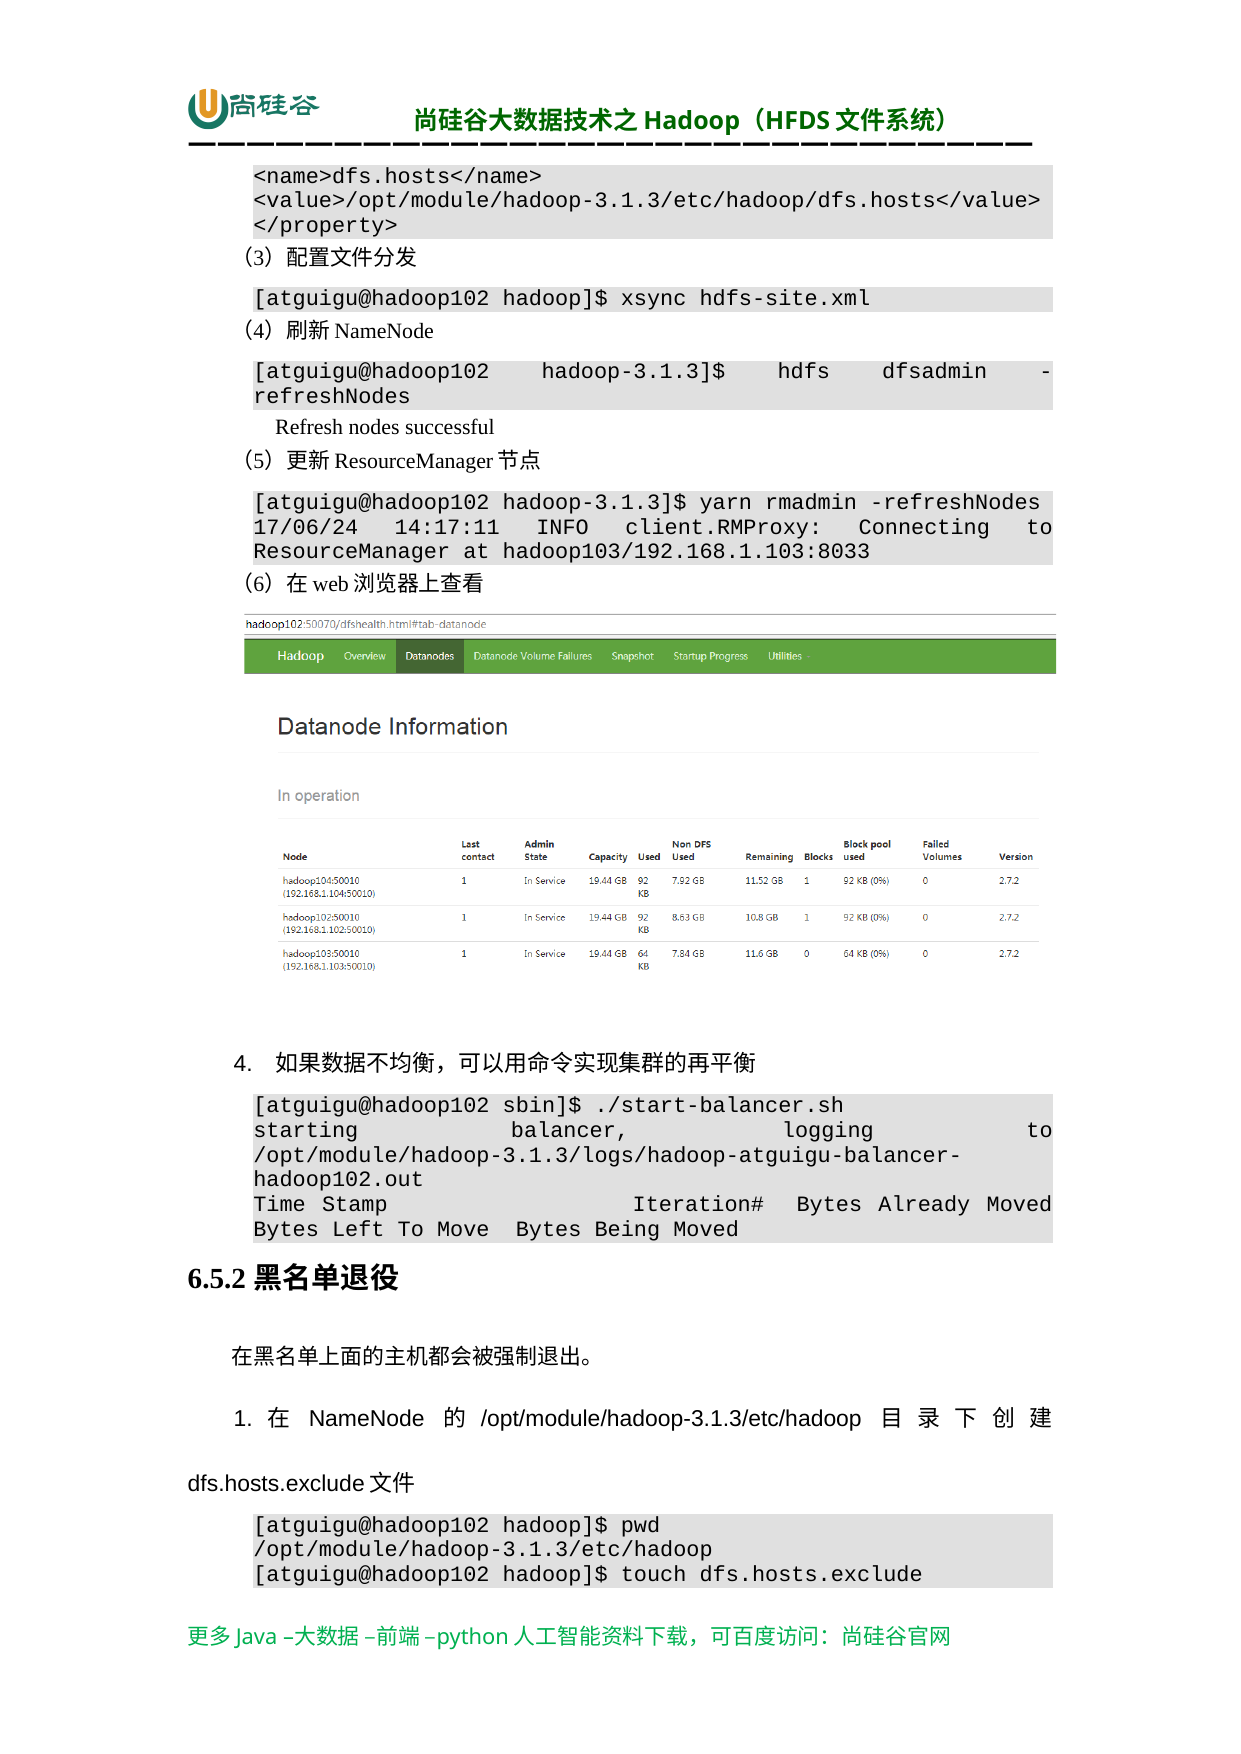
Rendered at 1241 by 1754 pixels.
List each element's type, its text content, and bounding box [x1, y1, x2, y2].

text [atguigu@hadoop102 sbin]$ ./start-balancer.sh [253, 1094, 1053, 1119]
text [atguigu@hadoop102 hadoop]$ pwd [253, 1514, 1053, 1539]
text （3）配置文件分发 [187, 239, 1053, 272]
subtitle 6.5.2 黑名单退役 [187, 1243, 1053, 1308]
text <name>dfs.hosts</name> [253, 165, 1053, 189]
text [atguigu@hadoop102 hadoop-3.1.3]$ yarn rmadmin -refreshNodes [253, 491, 1053, 516]
text 在黑名单上面的主机都会被强制退出。 [187, 1338, 1053, 1371]
text （5）更新ResourceManager节点 [187, 443, 1053, 475]
text <value>/opt/module/hadoop-3.1.3/etc/hadoop/dfs.hosts</value> [253, 189, 1053, 214]
text 1.在NameNode的/opt/module/hadoop-3.1.3/etc/hadoop目录下创建dfs.hosts.exclude文件 [187, 1384, 1053, 1514]
picture [244, 613, 1057, 987]
text </property> [253, 214, 1053, 239]
text （6）在web浏览器上查看 [187, 565, 1053, 598]
text [atguigu@hadoop102 hadoop]$ xsync hdfs-site.xml [253, 287, 1053, 312]
picture [187, 88, 320, 130]
text [atguigu@hadoop102 hadoop]$ touch dfs.hosts.exclude [253, 1563, 1053, 1588]
text Refresh nodes successful [187, 410, 1053, 443]
text [atguigu@hadoop102 hadoop-3.1.3]$ hdfs dfsadmin -refreshNodes [253, 361, 1053, 410]
text Time Stamp Iteration# Bytes Already Moved Bytes Left To Move Bytes Being Moved [253, 1193, 1053, 1243]
text starting balancer, logging to /opt/module/hadoop-3.1.3/logs/hadoop-atguigu-balancer-hadoop102.out [253, 1119, 1053, 1193]
text 17/06/24 14:17:11 INFO client.RMProxy: Connecting to ResourceManager at hadoop103/192.168.1.103:8033 [253, 516, 1053, 565]
text /opt/module/hadoop-3.1.3/etc/hadoop [253, 1539, 1053, 1563]
text 4. 如果数据不均衡，可以用命令实现集群的再平衡 [187, 1029, 1053, 1094]
text （4）刷新NameNode [187, 312, 1053, 345]
